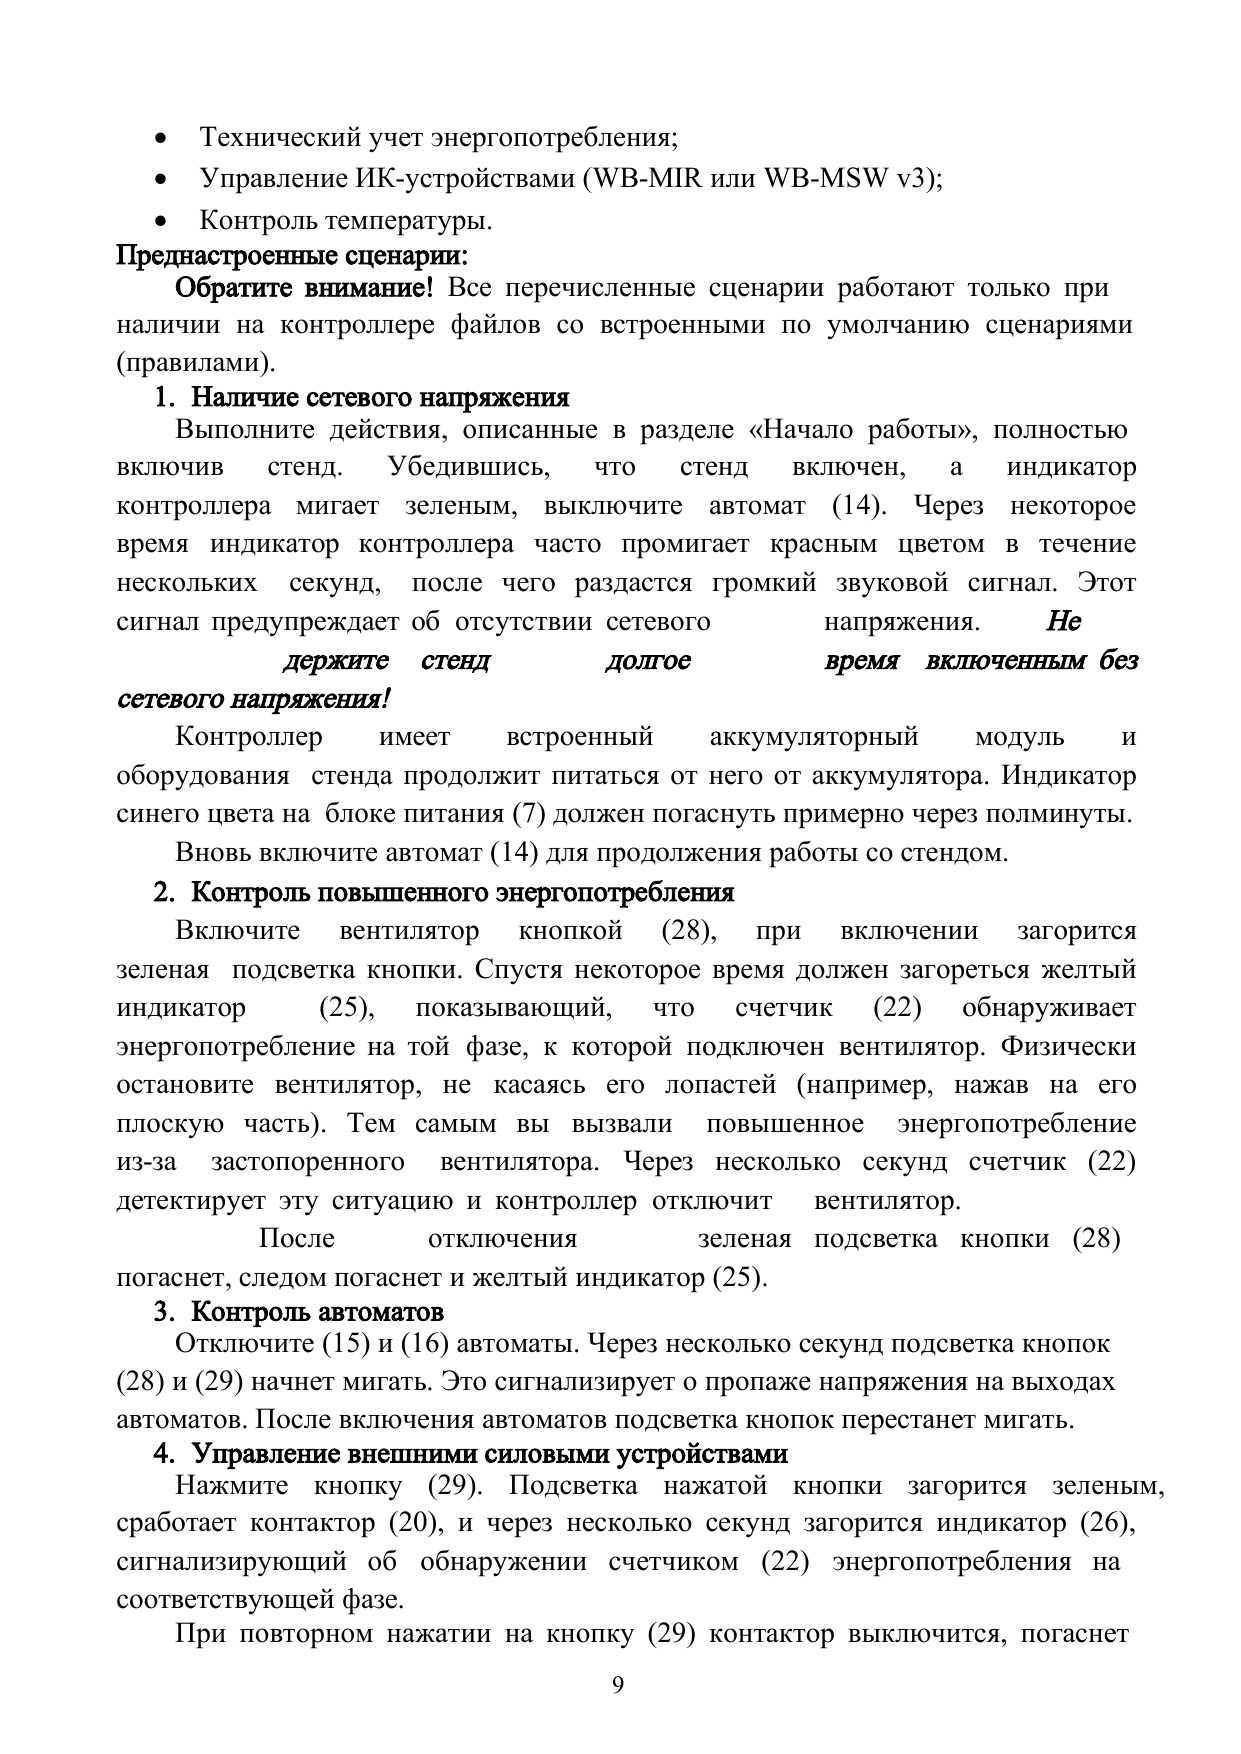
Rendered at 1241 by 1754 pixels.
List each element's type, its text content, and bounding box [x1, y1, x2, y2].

text При повторном нажатии на кнопку (29) контактор выключится, погаснет [175, 1617, 1188, 1649]
text 1. Наличие сетевого напряжения [153, 379, 1188, 412]
text Преднастроенные сценарии: [116, 238, 1188, 270]
text Включите вентилятор кнопкой (28), при включении загорится зеленая подсветка кнопки. Спустя некоторое время должен загореться желтый индикатор (25), показывающий, что счетчик (22) обнаруживает энергопотребление на той фазе, к которой подключен вентилятор. Физически остановите вентилятор, не касаясь его лопастей (например, нажав на его плоскую часть). Тем самым вы вызвали повышенное энергопотребление из-за застопоренного вентилятора. Через несколько секунд счетчик (22) детектирует эту ситуацию и контроллер отключит вентилятор. После отключения зеленая подсветка кнопки (28) погаснет, следом погаснет и желтый индикатор (25). [116, 909, 1137, 1294]
text наличии на контроллере файлов со встроенными по умолчанию сценариями (правилами). [116, 303, 1137, 379]
text включив стенд. Убедившись, что стенд включен, а индикатор контроллера мигает зеленым, выключите автомат (14). Через некоторое время индикатор контроллера часто промигает красным цветом в течение нескольких секунд, после чего раздастся громкий звуковой сигнал. Этот сигнал предупреждает об отсутствии сетевого напряжения. Не держите стенд долгое время включенным без сетевого напряжения! [116, 444, 1137, 715]
text Выполните действия, описанные в разделе «Начало работы», полностью [175, 412, 1188, 444]
text Обратите внимание! Все перечисленные сценарии работают только при [175, 270, 1188, 303]
text  Технический учет энергопотребления; [153, 118, 1188, 154]
text сработает контактор (20), и через несколько секунд загорится индикатор (26), сигнализирующий об обнаружении счетчиком (22) энергопотребления на соответствующей фазе. [116, 1501, 1137, 1617]
text 3. Контроль автоматов [153, 1294, 1188, 1327]
text Отключите (15) и (16) автоматы. Через несколько секунд подсветка кнопок [175, 1327, 1188, 1359]
text Контроллер имеет встроенный аккумуляторный модуль и оборудования стенда продолжит питаться от него от аккумулятора. Индикатор синего цвета на блоке питания (7) должен погаснуть примерно через полминуты. [116, 715, 1137, 830]
text Вновь включите автомат (14) для продолжения работы со стендом. 2. Контроль повышенного энергопотребления [153, 830, 1137, 909]
text 9 [612, 1671, 1188, 1699]
text  Управление ИК-устройствами (WB-MIR или WB-MSW v3);  Контроль температуры. [153, 154, 1137, 238]
text Нажмите кнопку (29). Подсветка нажатой кнопки загорится зеленым, [175, 1469, 1188, 1501]
text (28) и (29) начнет мигать. Это сигнализирует о пропаже напряжения на выходах автоматов. После включения автоматов подсветка кнопок перестанет мигать. [116, 1359, 1137, 1436]
text 4. Управление внешними силовыми устройствами [153, 1436, 1188, 1469]
